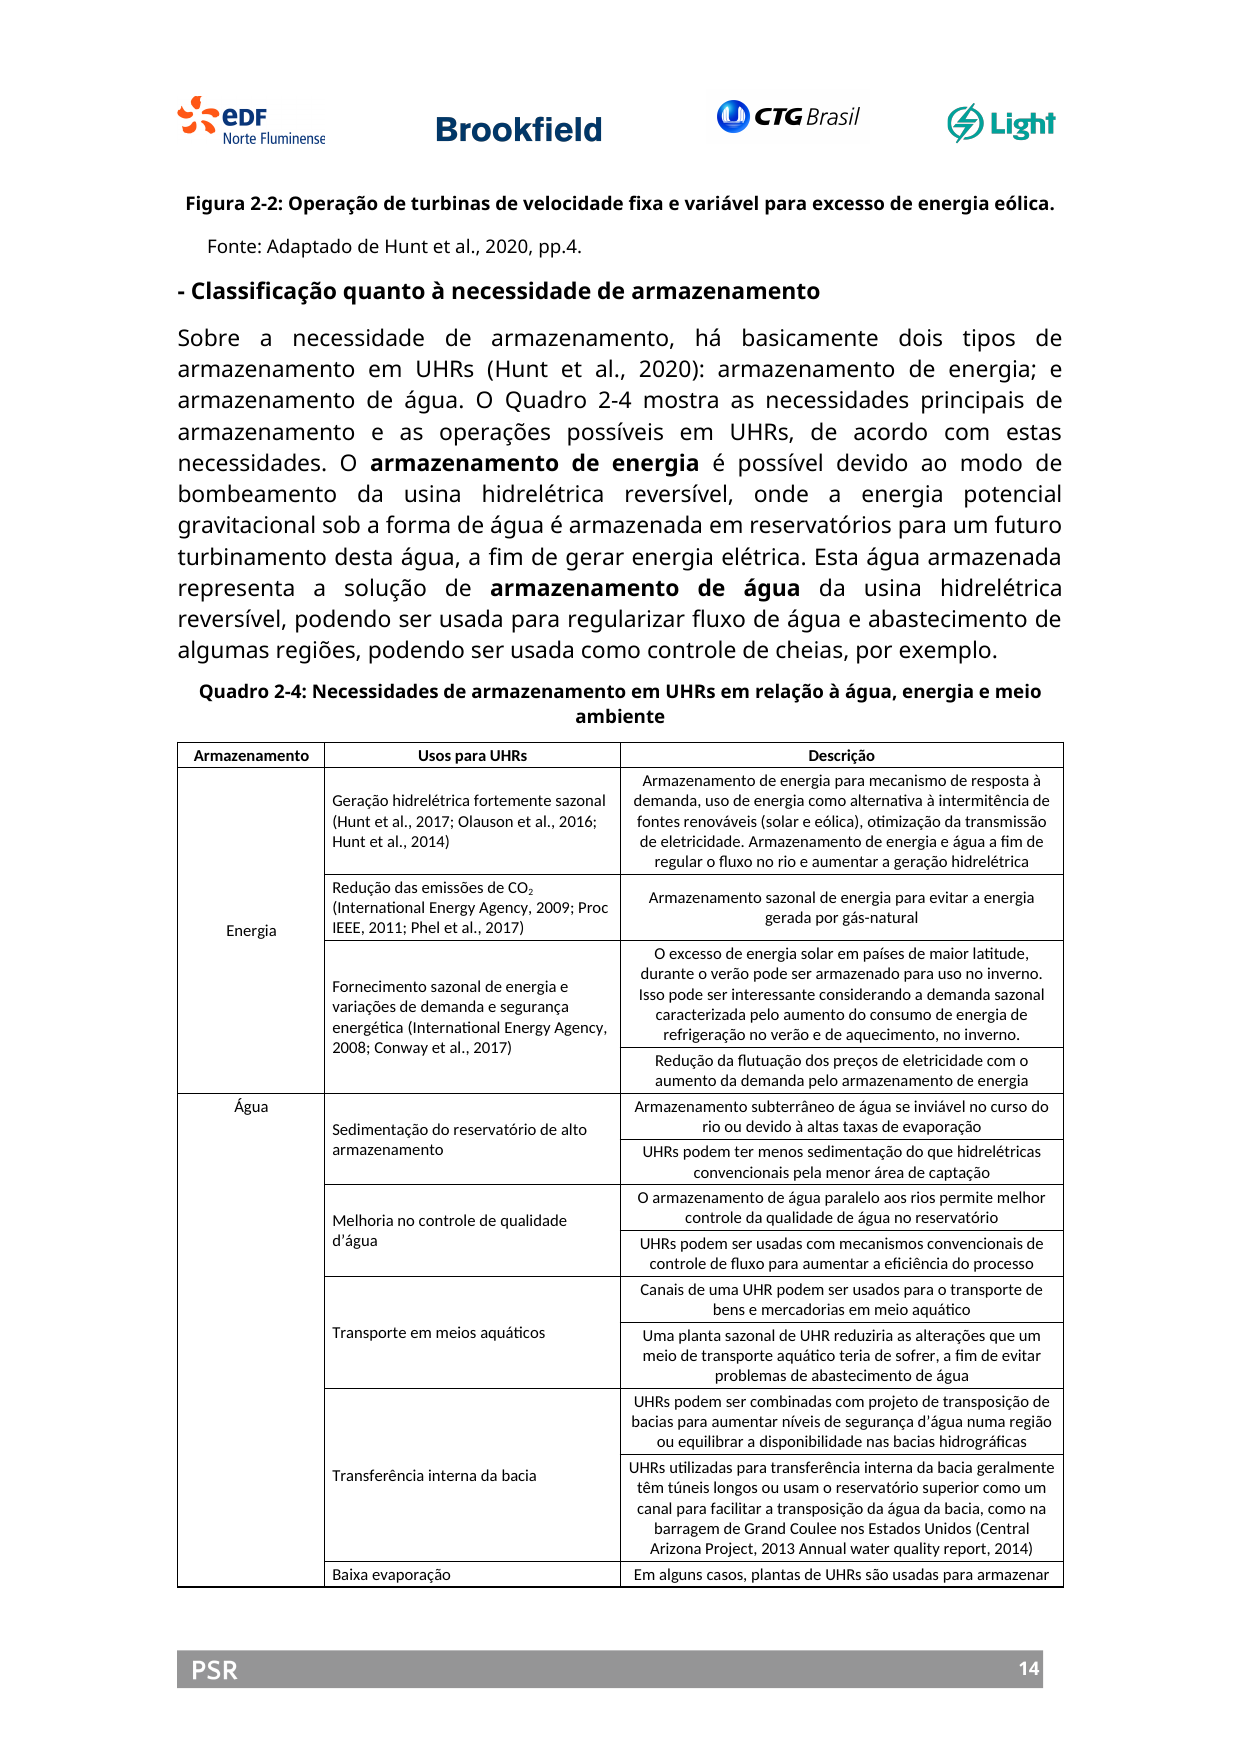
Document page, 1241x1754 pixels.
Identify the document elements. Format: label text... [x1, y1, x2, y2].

text - Classificação quanto à necessidade de armazenamento [177, 275, 1063, 306]
picture [432, 114, 606, 144]
table_cell Transporte em meios aquáticos [325, 1277, 620, 1388]
table_cell Canais de uma UHR podem ser usados para o transporte de bens e mercadorias em meio aquático [621, 1277, 1063, 1322]
table_cell Baixa evaporação [325, 1562, 620, 1586]
table_header Usos para UHRs [325, 743, 620, 767]
table_cell O armazenamento de água paralelo aos rios permite melhor controle da qualidade de água no reservatório [621, 1185, 1063, 1230]
table_cell UHRs podem ter menos sedimentação do que hidrelétricas convencionais pela menor área de captação [621, 1140, 1063, 1184]
text Fonte: Adaptado de Hunt et al., 2020, pp.4. [207, 228, 1063, 259]
picture [947, 103, 1056, 144]
text Figura 2-2: Operação de turbinas de velocidade fixa e variável para excesso de energia eólica. [177, 191, 1063, 216]
table_cell Redução das emissões de CO2 (International Energy Agency, 2009; Proc IEEE, 2011; Phel et al., 2017) [325, 875, 620, 940]
table_cell Uma planta sazonal de UHR reduziria as alterações que um meio de transporte aquático teria de sofrer, a fim de evitar problemas de abastecimento de água [621, 1323, 1063, 1388]
table_cell Água [178, 1094, 324, 1586]
table_cell UHRs podem ser usadas com mecanismos convencionais de controle de fluxo para aumentar a eficiência do processo [621, 1231, 1063, 1276]
picture [706, 89, 871, 144]
table_cell Sedimentação do reservatório de alto armazenamento [325, 1094, 620, 1184]
table_cell Armazenamento de energia para mecanismo de resposta à demanda, uso de energia como alternativa à intermitência de fontes renováveis (solar e eólica), otimização da transmissão de eletricidade. Armazenamento de energia e água a fim de regular o fluxo no rio e aumentar a geração hidrelétrica [621, 768, 1063, 874]
table_cell Energia [178, 768, 324, 1093]
table_cell Melhoria no controle de qualidade d’água [325, 1185, 620, 1276]
table_cell O excesso de energia solar em países de maior latitude, durante o verão pode ser armazenado para uso no inverno. Isso pode ser interessante considerando a demanda sazonal caracterizada pelo aumento do consumo de energia de refrigeração no verão e de aquecimento, no inverno. [621, 941, 1063, 1047]
table_cell UHRs utilizadas para transferência interna da bacia geralmente têm túneis longos ou usam o reservatório superior como um canal para facilitar a transposição da água da bacia, como na barragem de Grand Coulee nos Estados Unidos (Central Arizona Project, 2013 Annual water quality report, 2014) [621, 1455, 1063, 1561]
table_cell Armazenamento sazonal de energia para evitar a energia gerada por gás-natural [621, 875, 1063, 940]
table_cell Armazenamento subterrâneo de água se inviável no curso do rio ou devido à altas taxas de evaporação [621, 1094, 1063, 1138]
picture [177, 96, 325, 144]
table_cell Transferência interna da bacia [325, 1389, 620, 1561]
table_cell Em alguns casos, plantas de UHRs são usadas para armazenar água pela baixa evaporação nas plantas (Lonecker et al., 1987) [621, 1562, 1063, 1586]
table_cell Geração hidrelétrica fortemente sazonal (Hunt et al., 2017; Olauson et al., 2016; Hunt et al., 2014) [325, 768, 620, 874]
picture [190, 1659, 239, 1681]
table_cell UHRs podem ser combinadas com projeto de transposição de bacias para aumentar níveis de segurança d’água numa região ou equilibrar a disponibilidade nas bacias hidrográficas [621, 1389, 1063, 1454]
text Sobre a necessidade de armazenamento, há basicamente dois tipos de armazenamento em UHRs (Hunt et al., 2020): armazenamento de energia; e armazenamento de água. O Quadro 2-4 mostra as necessidades principais de armazenamento e as operações possíveis em UHRs, de acordo com estas necessidades. O armazenamento de energia é possível devido ao modo de bombeamento da usina hidrelétrica reversível, onde a energia potencial gravitacional sob a forma de água é armazenada em reservatórios para um futuro turbinamento desta água, a fim de gerar energia elétrica. Esta água armazenada representa a solução de armazenamento de água da usina hidrelétrica reversível, podendo ser usada para regularizar fluxo de água e abastecimento de algumas regiões, podendo ser usada como controle de cheias, por exemplo. [177, 322, 1063, 666]
table_header Descrição [621, 743, 1063, 767]
table_cell Redução da flutuação dos preços de eletricidade com o aumento da demanda pelo armazenamento de energia [621, 1048, 1063, 1093]
table_header Armazenamento [178, 743, 324, 767]
text Quadro 2-4: Necessidades de armazenamento em UHRs em relação à água, energia e meio ambiente [177, 678, 1063, 729]
table_cell Fornecimento sazonal de energia e variações de demanda e segurança energética (International Energy Agency, 2008; Conway et al., 2017) [325, 941, 620, 1093]
